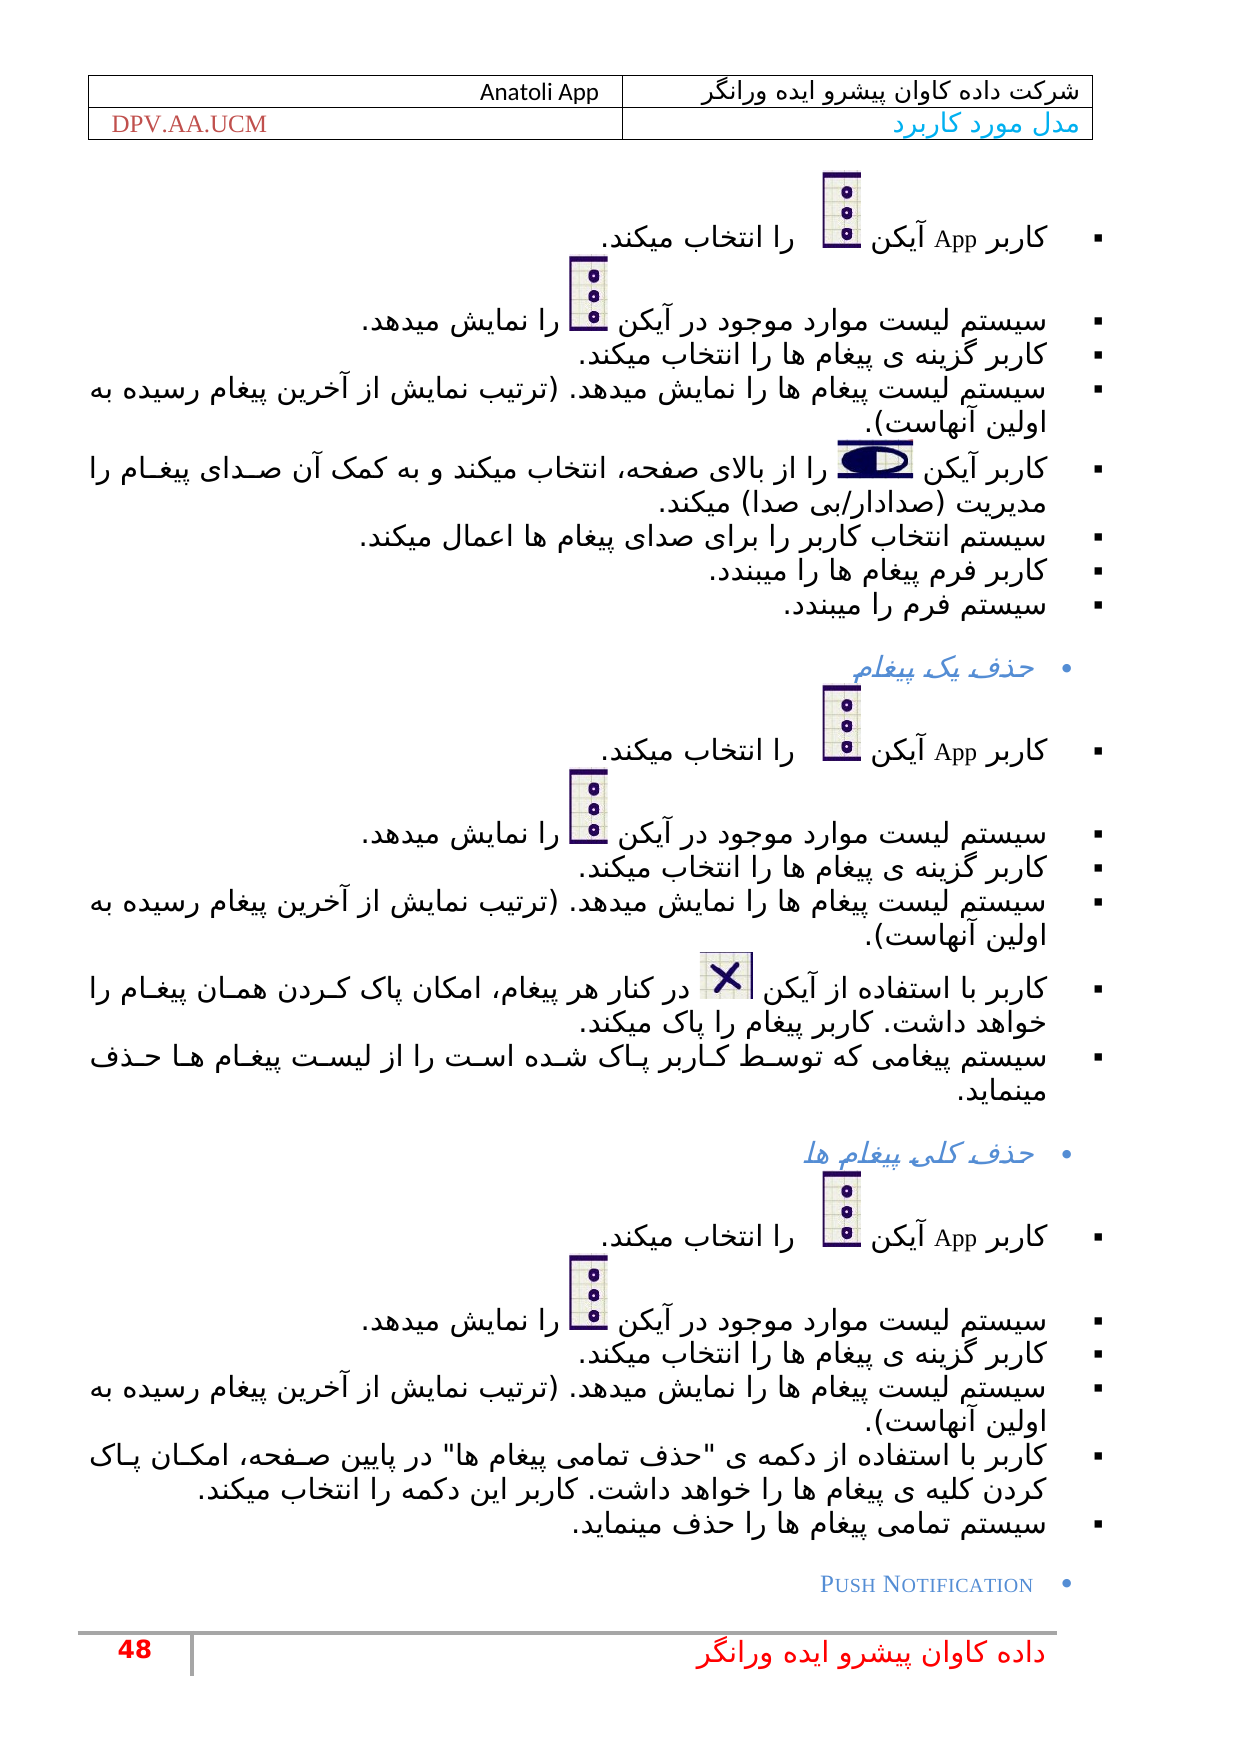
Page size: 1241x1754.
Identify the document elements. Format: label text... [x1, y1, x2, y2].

subtitle حذف یک پیغام [89, 650, 1063, 684]
list سیستم لیست موارد موجود در آیکن را نمایش میدهد. [89, 1253, 1092, 1337]
picture [822, 683, 861, 761]
list کاربر آیکن را از بالای صفحه، انتخاب میکند و به کمک آن صدای پیغام را مدیریت (صدادار/بی صدا) میکند. [89, 439, 1092, 519]
list کاربر فرم پیغام ها را میبندد. [89, 553, 1092, 587]
picture [699, 952, 753, 999]
list كاربر App آیکن را انتخاب میکند. [89, 1170, 1092, 1253]
subtitle حذف کلی پیغام ها [89, 1136, 1063, 1170]
list کاربر گزینه ی پیغام ها را انتخاب میکند. [89, 851, 1092, 885]
list سیستم پیغامی که توسط کاربر پاک شده است را از لیست پیغام ها حذف مینماید. [89, 1039, 1092, 1107]
picture [822, 170, 861, 248]
list سیستم لیست موارد موجود در آیکن را نمایش میدهد. [89, 254, 1092, 338]
list کاربر با استفاده از آیکن در کنار هر پیغام، امکان پاک کردن همان پیغام را خواهد داشت. کاربر پیغام را پاک میکند. [89, 953, 1092, 1039]
list سیستم لیست پیغام ها را نمایش میدهد. (ترتیب نمایش از آخرین پیغام رسیده به اولین آنهاست). [89, 372, 1092, 439]
list سیستم انتخاب کاربر را برای صدای پیغام ها اعمال میکند. [89, 519, 1092, 553]
picture [569, 767, 608, 844]
subtitle Push Notification [89, 1569, 1063, 1598]
picture [822, 1170, 861, 1247]
list كاربر App آیکن را انتخاب میکند. [89, 171, 1092, 254]
list سیستم لیست پیغام ها را نمایش میدهد. (ترتیب نمایش از آخرین پیغام رسیده به اولین آنهاست). [89, 1371, 1092, 1439]
list سیستم لیست موارد موجود در آیکن را نمایش میدهد. [89, 767, 1092, 851]
list کاربر گزینه ی پیغام ها را انتخاب میکند. [89, 1337, 1092, 1371]
list سیستم لیست پیغام ها را نمایش میدهد. (ترتیب نمایش از آخرین پیغام رسیده به اولین آنهاست). [89, 885, 1092, 953]
picture [569, 254, 608, 331]
picture [837, 439, 914, 479]
list سیستم تمامی پیغام ها را حذف مینماید. [89, 1507, 1092, 1541]
picture [569, 1253, 608, 1330]
list کاربر گزینه ی پیغام ها را انتخاب میکند. [89, 338, 1092, 372]
list کاربر با استفاده از دکمه ی "حذف تمامی پیغام ها" در پایین صفحه، امکان پاک کردن کلیه ی پیغام ها را خواهد داشت. کاربر این دکمه را انتخاب میکند. [89, 1439, 1092, 1507]
list سیستم فرم را میبندد. [89, 587, 1092, 621]
list كاربر App آیکن را انتخاب میکند. [89, 684, 1092, 767]
